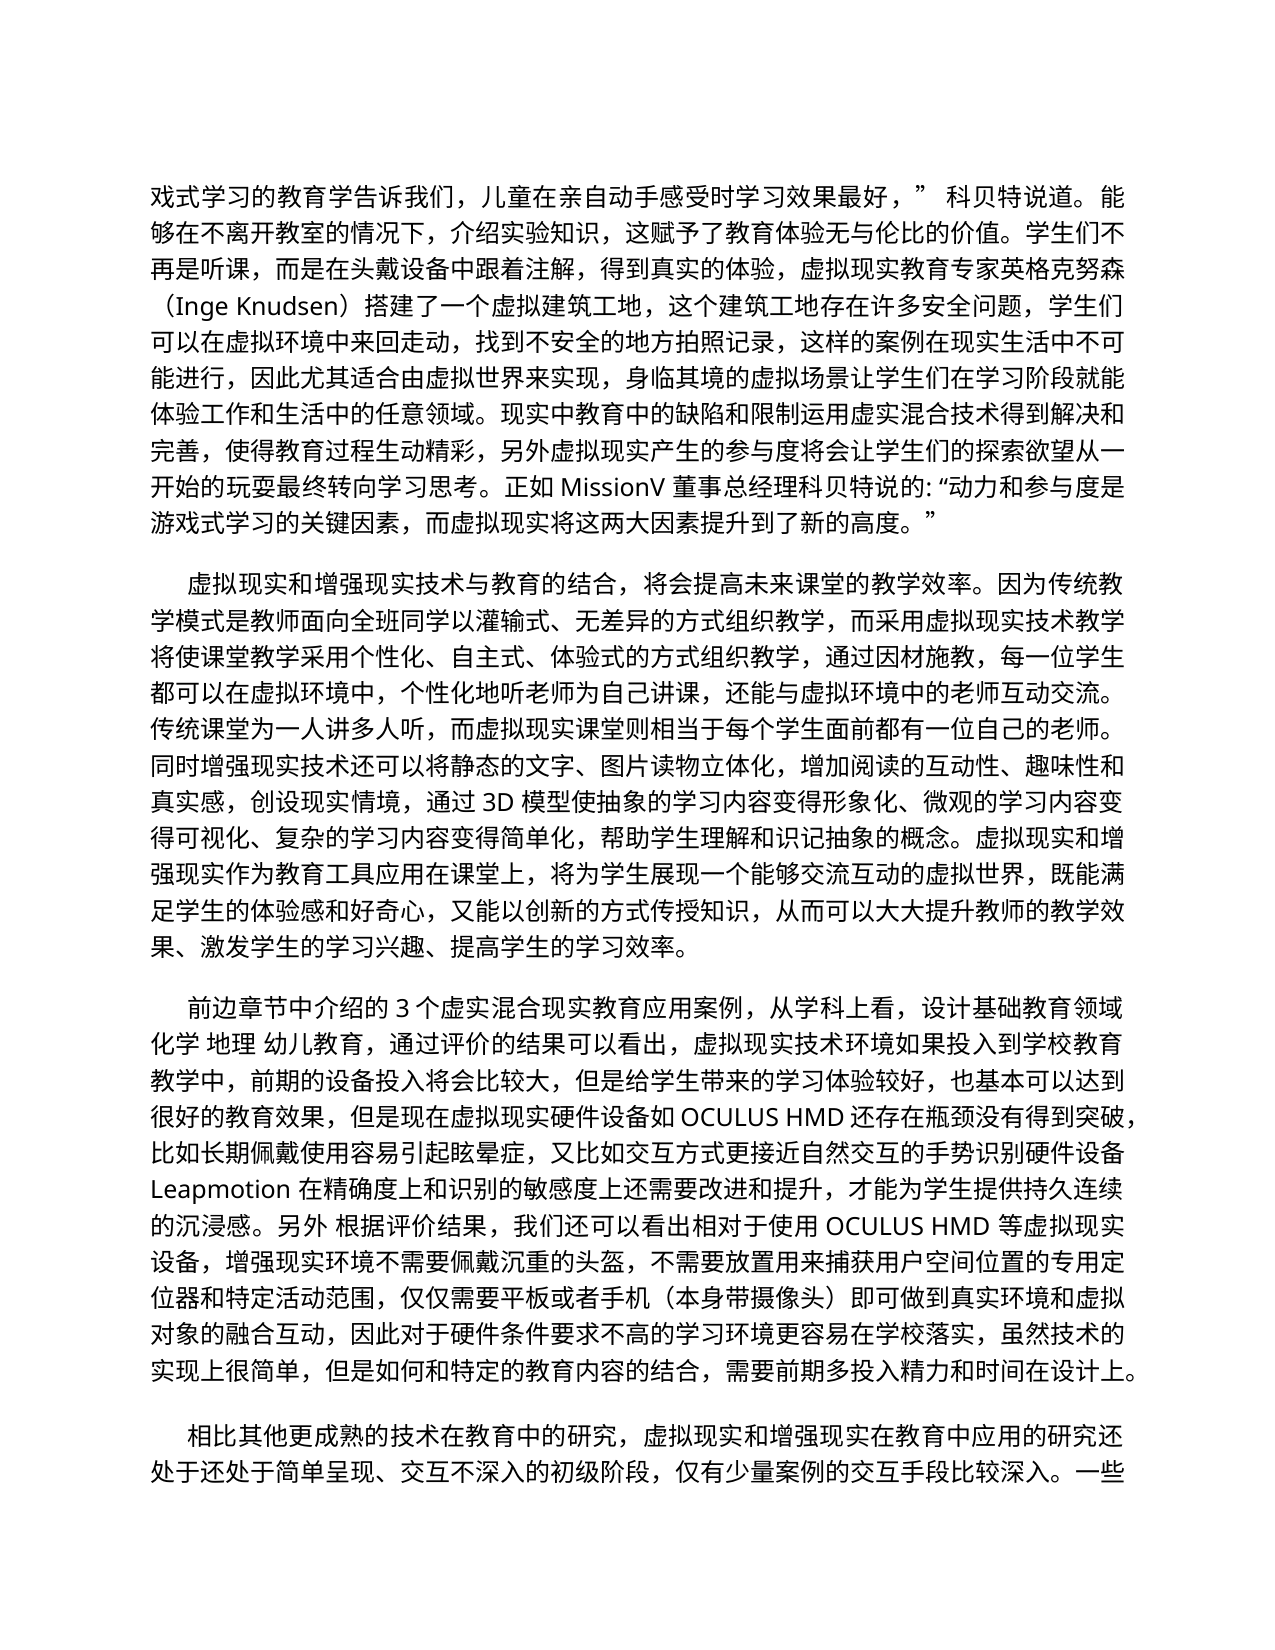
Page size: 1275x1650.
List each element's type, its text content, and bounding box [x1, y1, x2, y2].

text 前边章节中介绍的3个虚实混合现实教育应用案例，从学科上看，设计基础教育领域化学 地理 幼儿教育，通过评价的结果可以看出，虚拟现实技术环境如果投入到学校教育教学中，前期的设备投入将会比较大，但是给学生带来的学习体验较好，也基本可以达到很好的教育效果，但是现在虚拟现实硬件设备如OCULUS HMD还存在瓶颈没有得到突破，比如长期佩戴使用容易引起眩晕症，又比如交互方式更接近自然交互的手势识别硬件设备Leapmotion 在精确度上和识别的敏感度上还需要改进和提升，才能为学生提供持久连续的沉浸感。另外 根据评价结果，我们还可以看出相对于使用OCULUS HMD 等虚拟现实设备，增强现实环境不需要佩戴沉重的头盔，不需要放置用来捕获用户空间位置的专用定位器和特定活动范围，仅仅需要平板或者手机（本身带摄像头）即可做到真实环境和虚拟对象的融合互动，因此对于硬件条件要求不高的学习环境更容易在学校落实，虽然技术的实现上很简单，但是如何和特定的教育内容的结合，需要前期多投入精力和时间在设计上。 [150, 988, 1125, 1387]
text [150, 177, 1125, 540]
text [150, 1416, 1125, 1489]
text 虚拟现实和增强现实技术与教育的结合，将会提高未来课堂的教学效率。因为传统教学模式是教师面向全班同学以灌输式、无差异的方式组织教学，而采用虚拟现实技术教学将使课堂教学采用个性化、自主式、体验式的方式组织教学，通过因材施教，每一位学生都可以在虚拟环境中，个性化地听老师为自己讲课，还能与虚拟环境中的老师互动交流。传统课堂为一人讲多人听，而虚拟现实课堂则相当于每个学生面前都有一位自己的老师。同时增强现实技术还可以将静态的文字、图片读物立体化，增加阅读的互动性、趣味性和真实感，创设现实情境，通过3D 模型使抽象的学习内容变得形象化、微观的学习内容变得可视化、复杂的学习内容变得简单化，帮助学生理解和识记抽象的概念。虚拟现实和增强现实作为教育工具应用在课堂上，将为学生展现一个能够交流互动的虚拟世界，既能满足学生的体验感和好奇心，又能以创新的方式传授知识，从而可以大大提升教师的教学效果、激发学生的学习兴趣、提高学生的学习效率。 [150, 565, 1125, 963]
